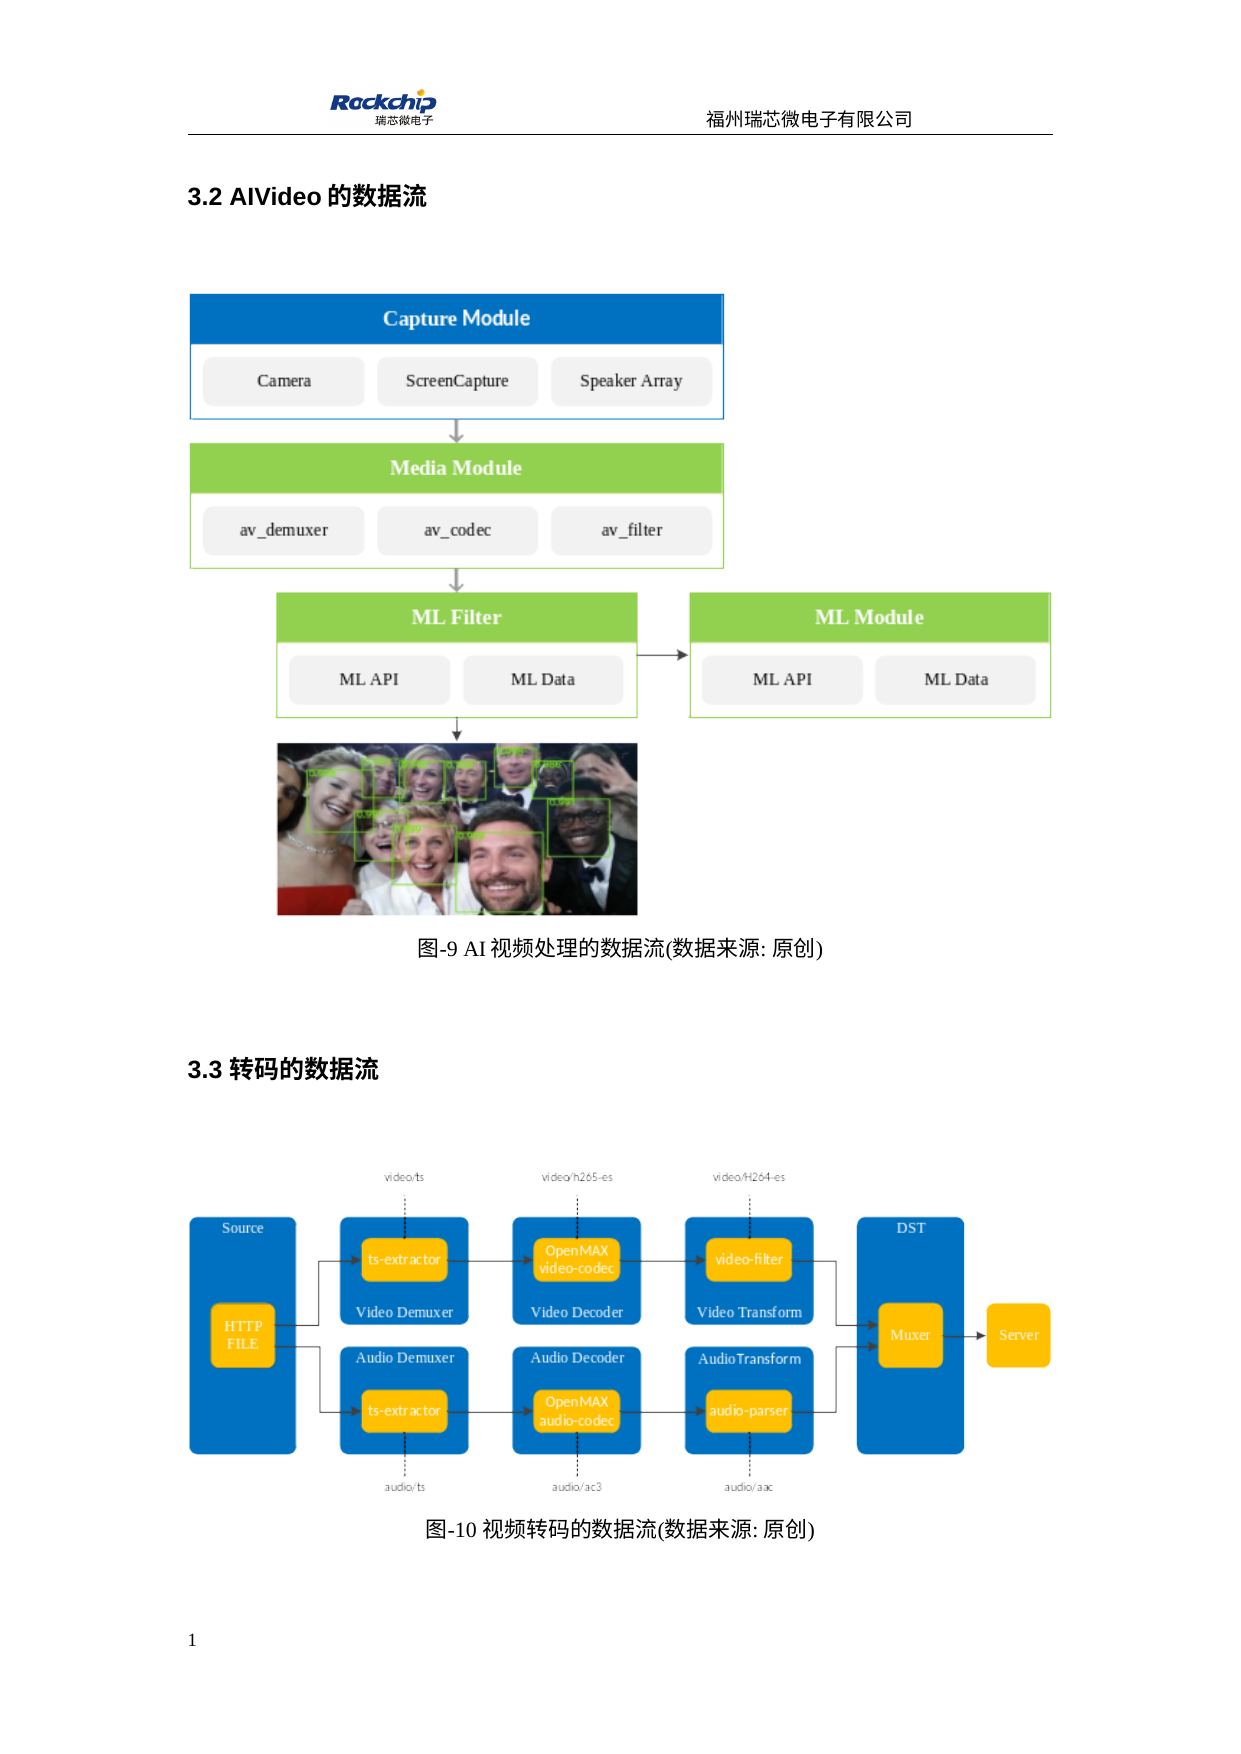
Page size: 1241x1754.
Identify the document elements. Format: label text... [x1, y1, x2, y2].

subtitle AIVideo的数据流 [187, 162, 1053, 227]
text 图-10 视频转码的数据流(数据来源: 原创) [187, 1511, 1053, 1544]
picture [327, 88, 440, 127]
text 图-9 AI视频处理的数据流(数据来源: 原创) [187, 931, 1053, 963]
subtitle 转码的数据流 [187, 1035, 1053, 1100]
